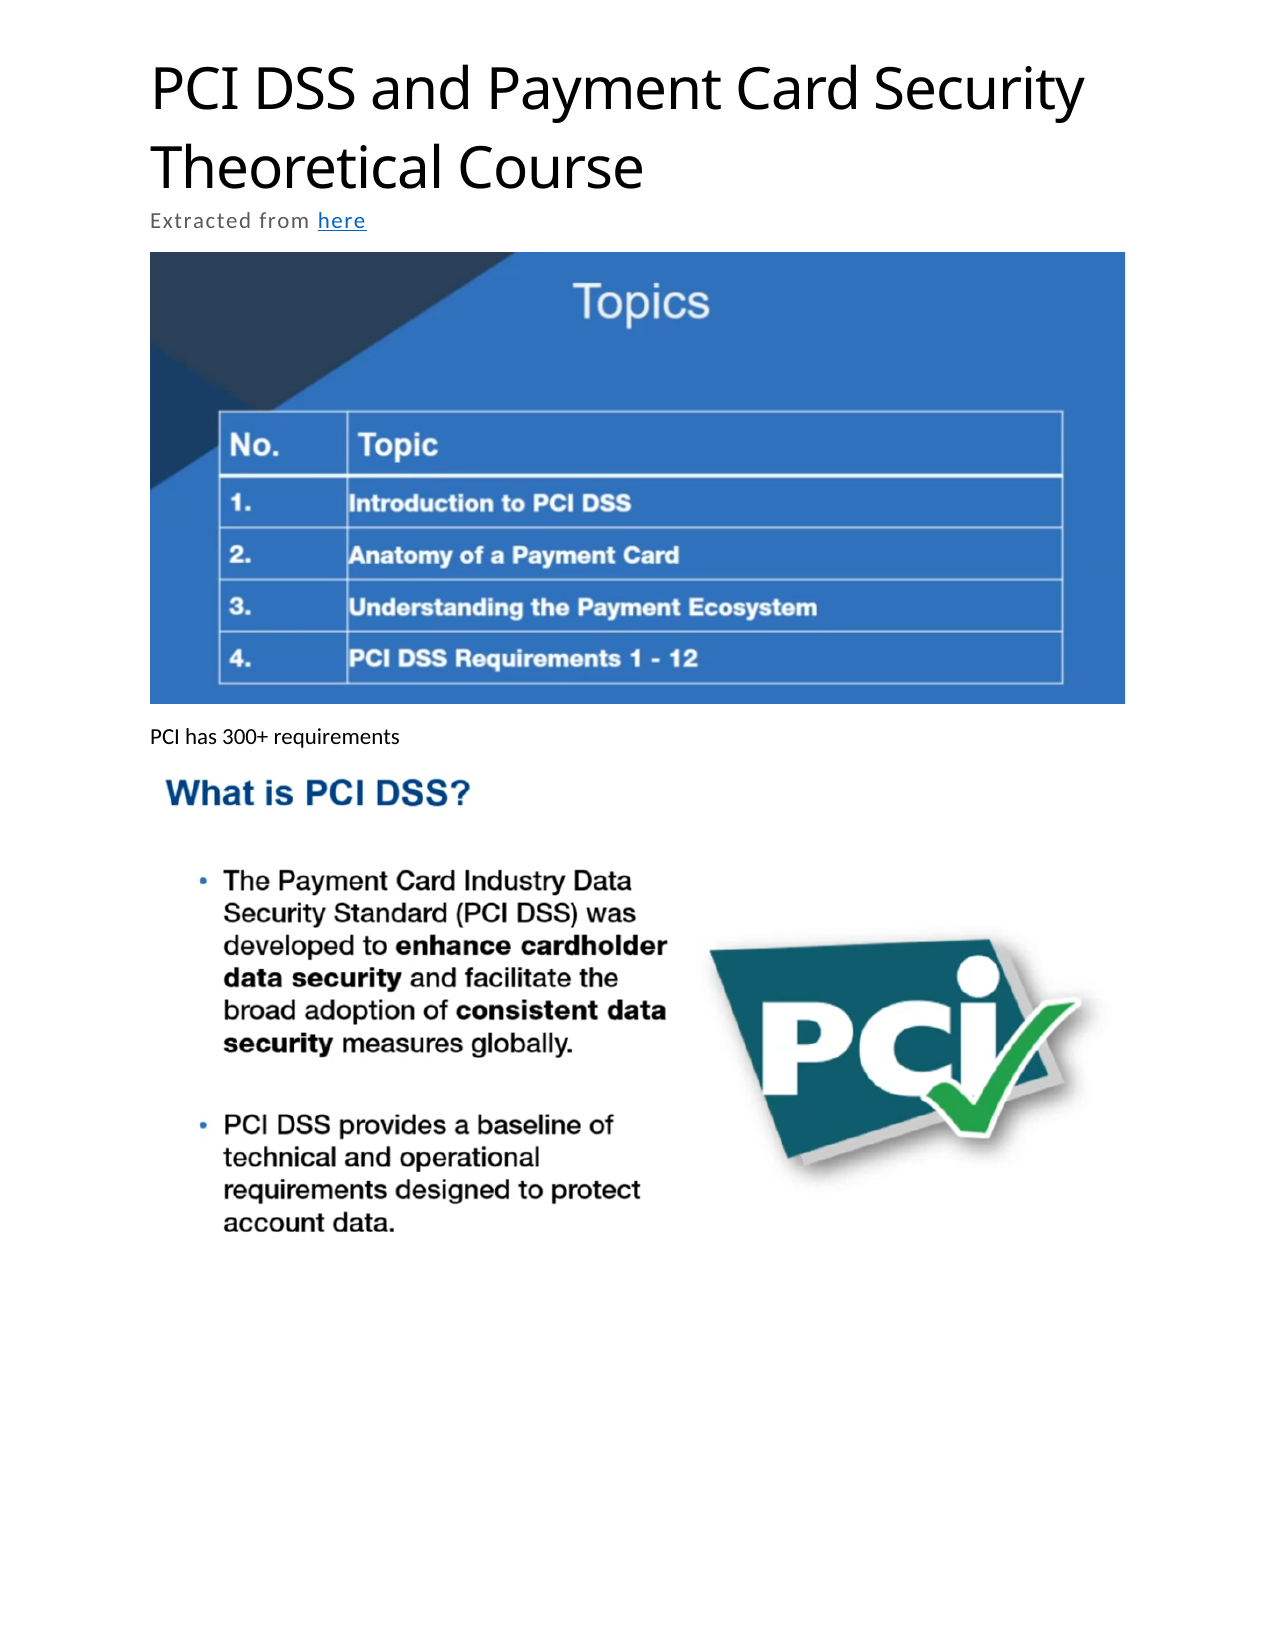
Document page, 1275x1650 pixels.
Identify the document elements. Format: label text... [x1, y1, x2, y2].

picture [150, 252, 1125, 704]
text PCI has 300+ requirements [150, 722, 1125, 750]
title PCI DSS and Payment Card Security Theoretical Course [150, 47, 1125, 206]
subtitle Extracted from here [150, 206, 1125, 234]
picture [150, 768, 1125, 1268]
